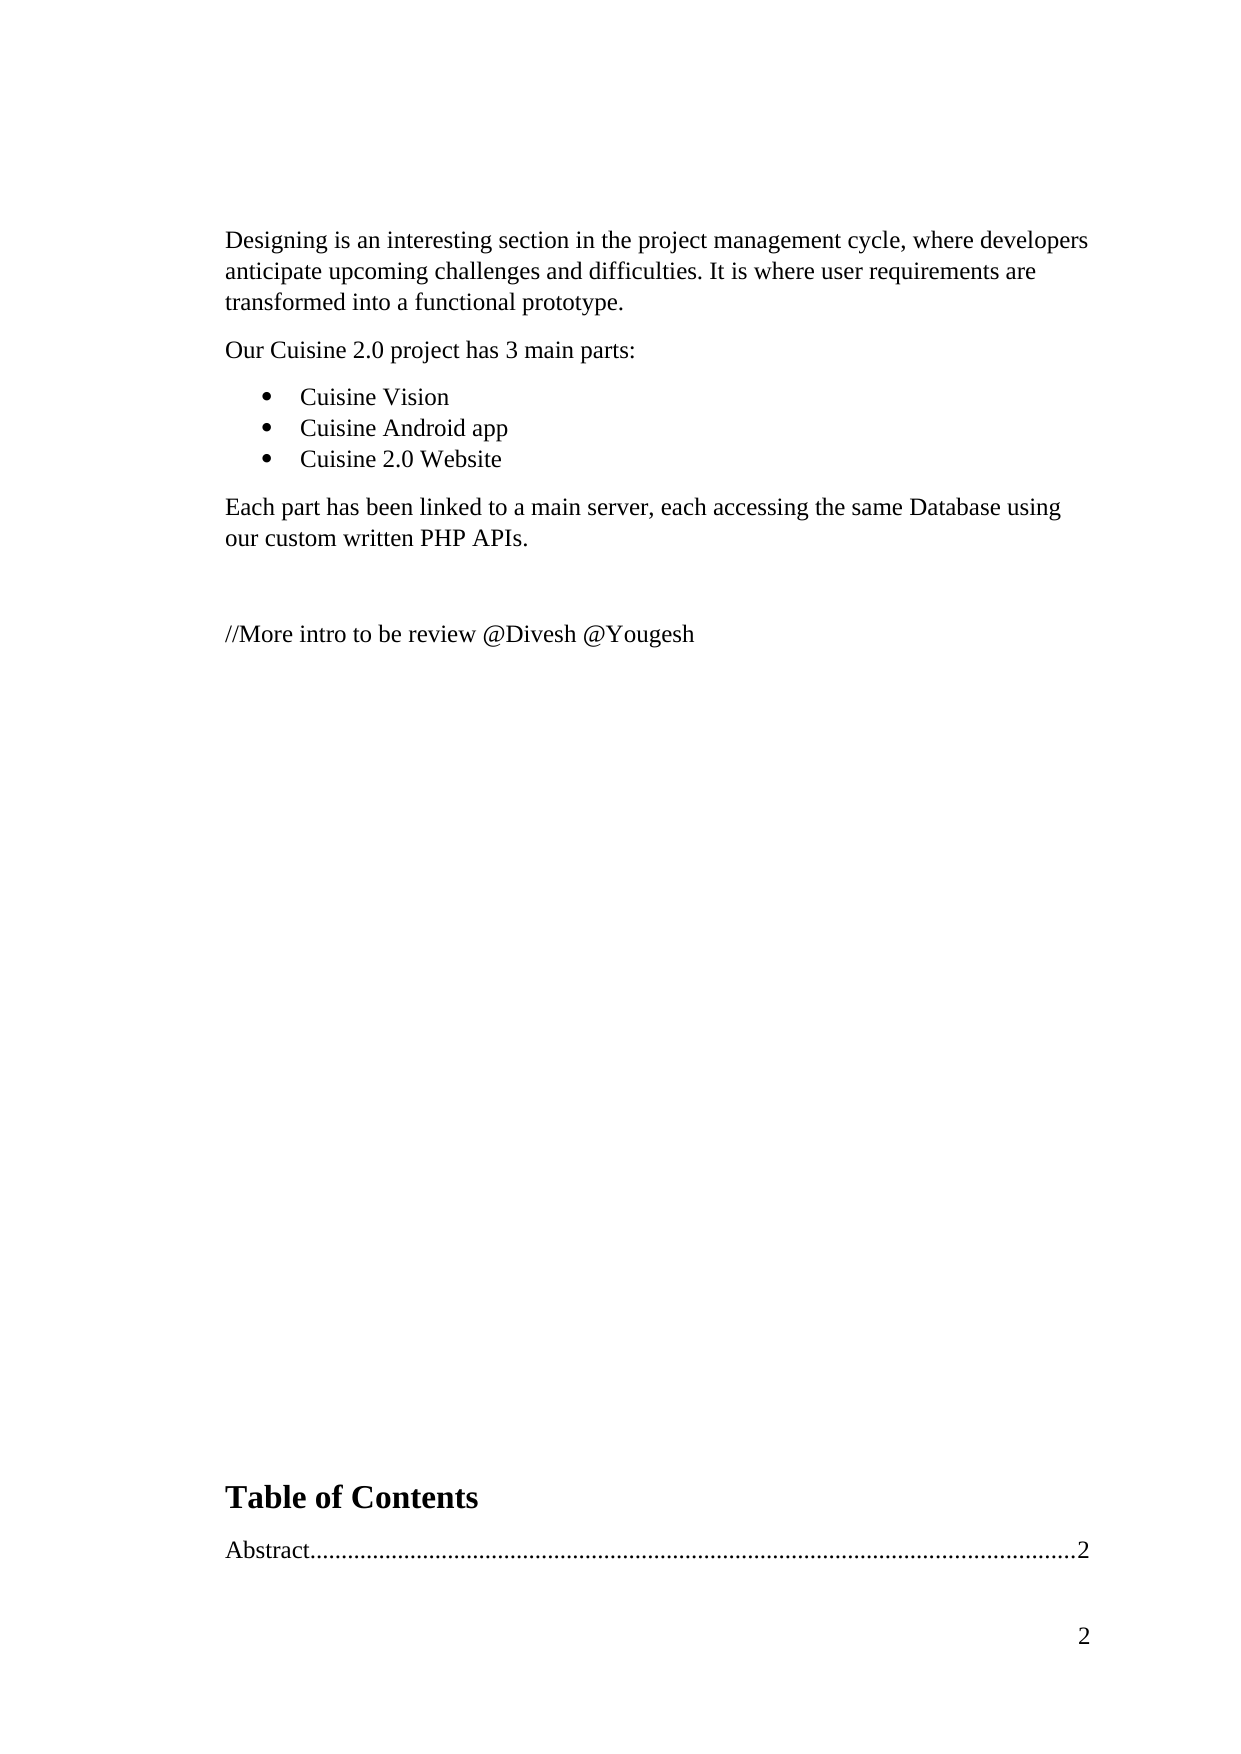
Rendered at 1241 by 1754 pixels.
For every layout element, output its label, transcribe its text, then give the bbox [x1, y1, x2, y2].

list Cuisine Android app [262, 413, 1090, 442]
list Cuisine Vision [262, 382, 1090, 411]
text Our Cuisine 2.0 project has 3 main parts: [225, 335, 1090, 363]
text //More intro to be review @Divesh @Yougesh [225, 619, 1090, 647]
text Each part has been linked to a main server, each accessing the same Database using our custom written PHP APIs. [225, 492, 1090, 552]
text Designing is an interesting section in the project management cycle, where developers anticipate upcoming challenges and difficulties. It is where user requirements are transformed into a functional prototype. [225, 225, 1090, 316]
list Cuisine 2.0 Website [262, 444, 1090, 473]
